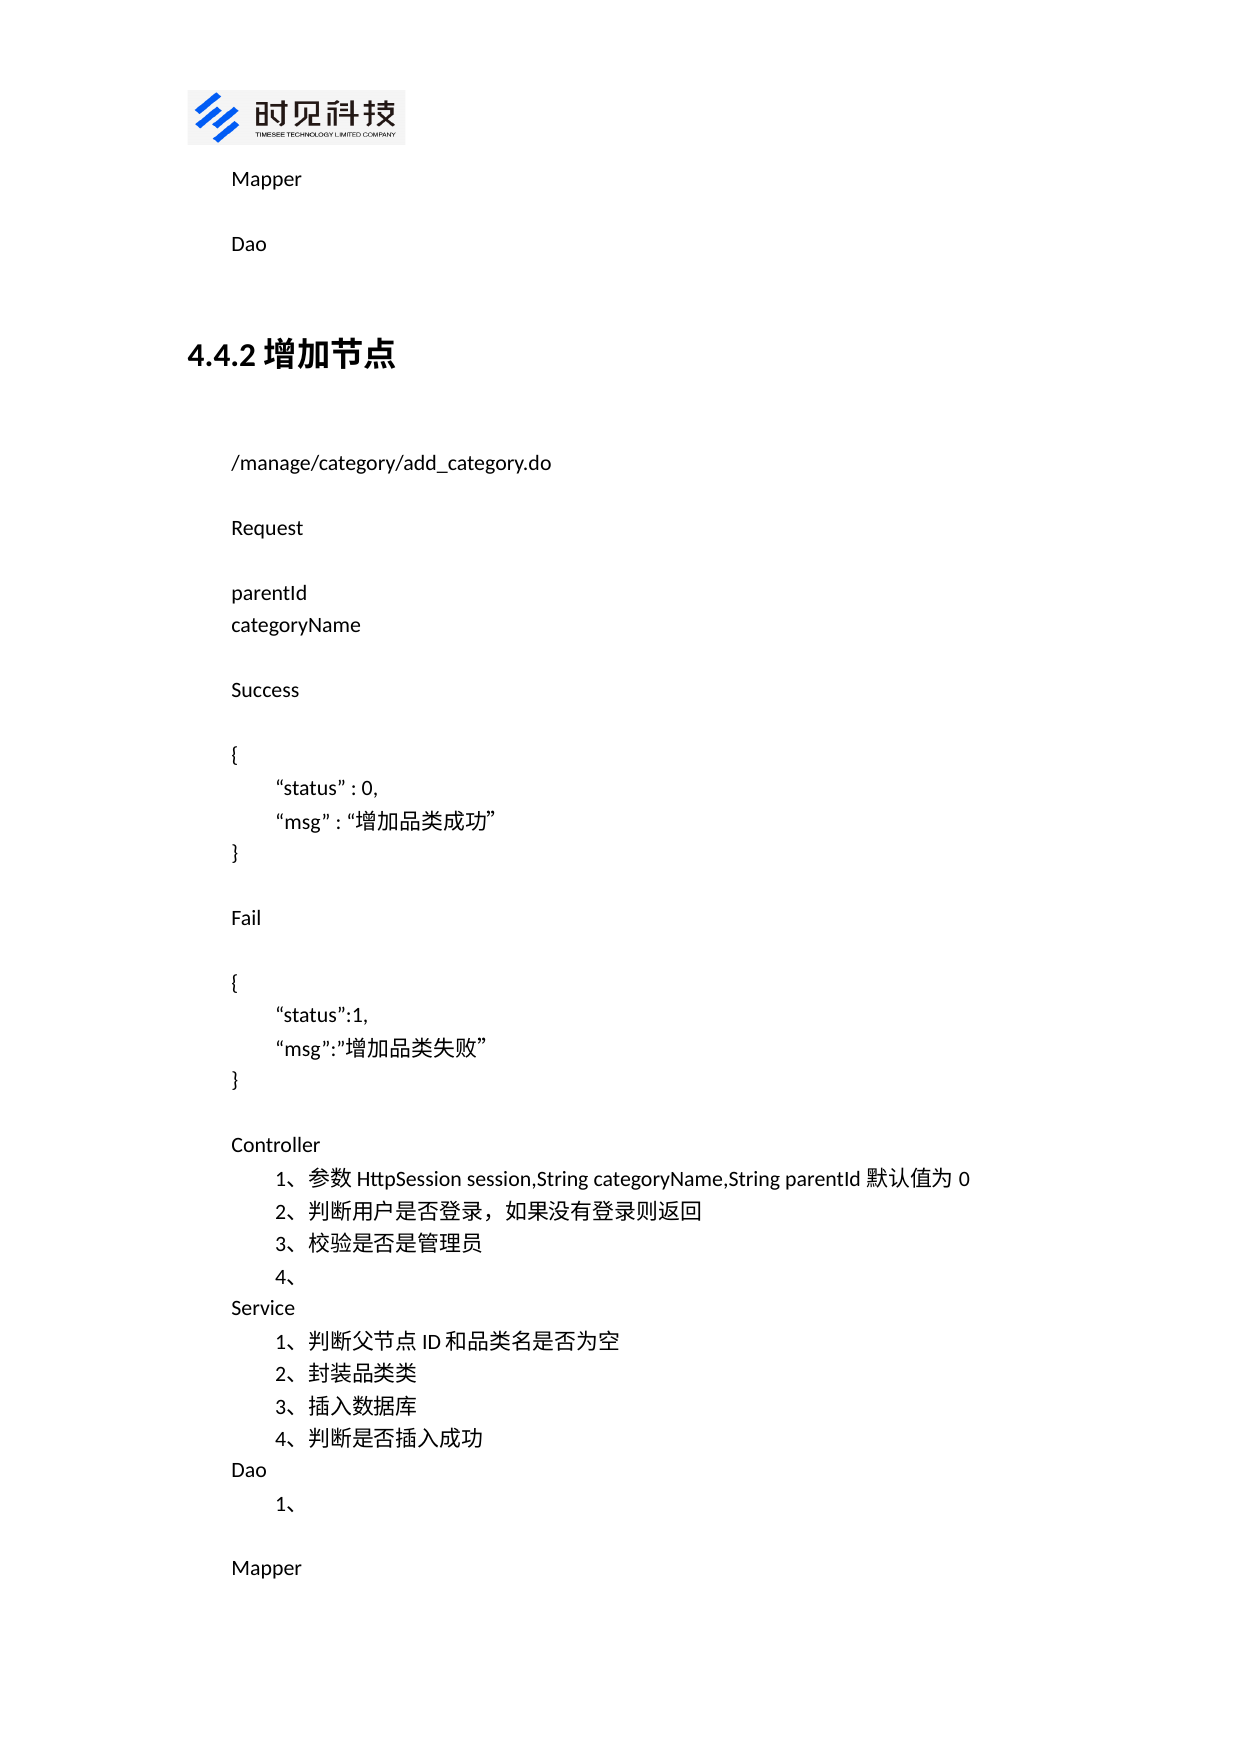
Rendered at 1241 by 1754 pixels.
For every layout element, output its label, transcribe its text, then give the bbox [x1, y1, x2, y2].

text parentId [187, 576, 1053, 608]
picture [187, 90, 406, 145]
list 判断是否插入成功 [231, 1421, 1053, 1453]
list 参数 HttpSession session,String categoryName,String parentId 默认值为 0 [275, 1161, 1053, 1193]
text “msg” : “增加品类成功” [231, 803, 1053, 836]
list Service [187, 1291, 1053, 1323]
text /manage/category/add_category.do [187, 446, 1053, 478]
list 判断用户是否登录，如果没有登录则返回 [275, 1193, 1053, 1226]
list 1、 [231, 1486, 1053, 1518]
list Dao [187, 1453, 1053, 1486]
text Controller [187, 1128, 1053, 1161]
text Request [187, 511, 1053, 543]
list 封装品类类 [231, 1356, 1053, 1388]
text } [187, 836, 1053, 868]
text } [187, 1063, 1053, 1096]
text “status” : 0, [231, 771, 1053, 803]
text Fail [187, 901, 1053, 933]
text “msg”:”增加品类失败” [231, 1031, 1053, 1063]
text Success [187, 673, 1053, 706]
text { [187, 966, 1053, 998]
list Mapper [187, 1551, 1053, 1583]
text categoryName [187, 608, 1053, 641]
text { [187, 738, 1053, 771]
list 校验是否是管理员 [275, 1226, 1053, 1258]
subtitle 4.4.2 增加节点 [187, 319, 1053, 384]
list 判断父节点ID和品类名是否为空 [231, 1323, 1053, 1356]
text Mapper [187, 162, 1053, 194]
list 插入数据库 [231, 1388, 1053, 1421]
text “status”:1, [231, 998, 1053, 1031]
text Dao [187, 227, 1053, 259]
